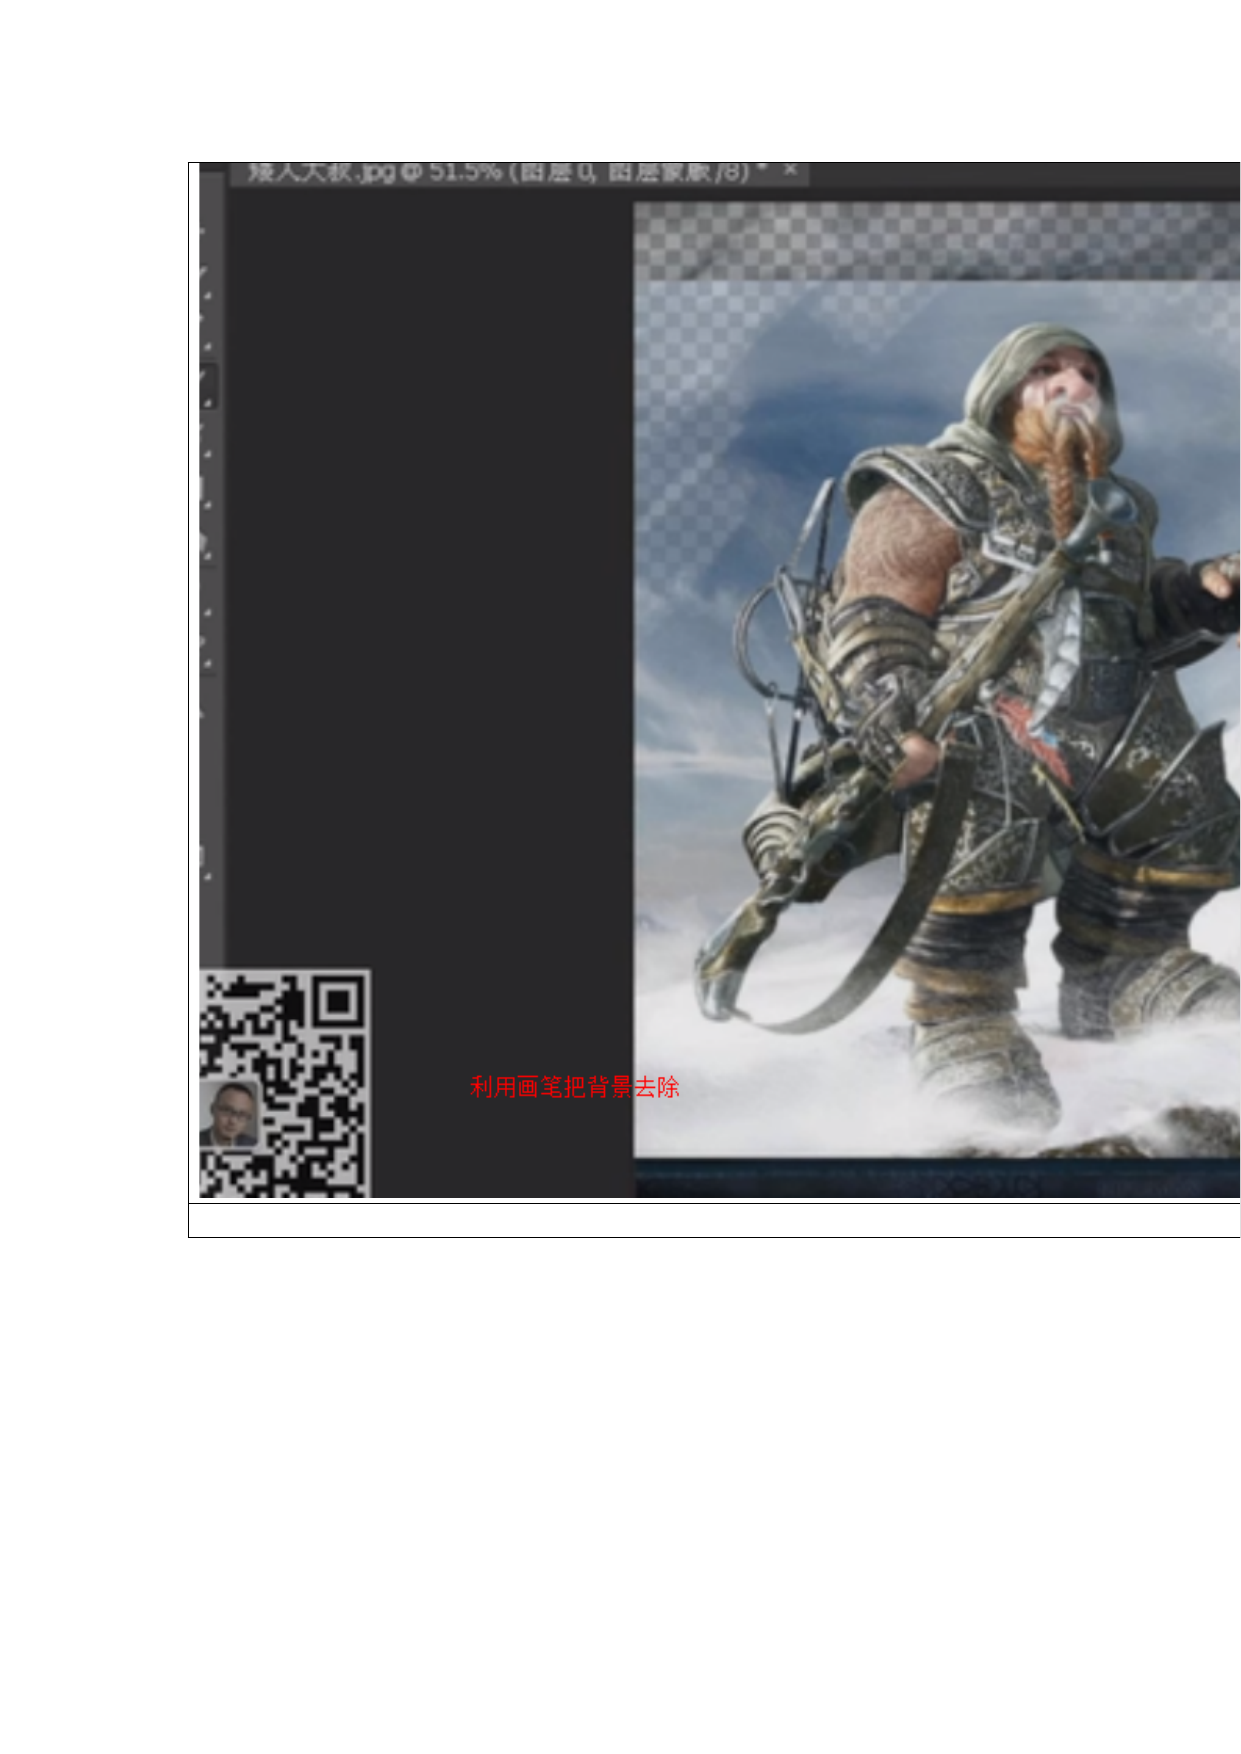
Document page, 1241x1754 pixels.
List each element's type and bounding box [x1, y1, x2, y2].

picture [199, 163, 1241, 1198]
table_cell [189, 163, 1240, 1203]
table_cell [189, 1204, 1240, 1237]
